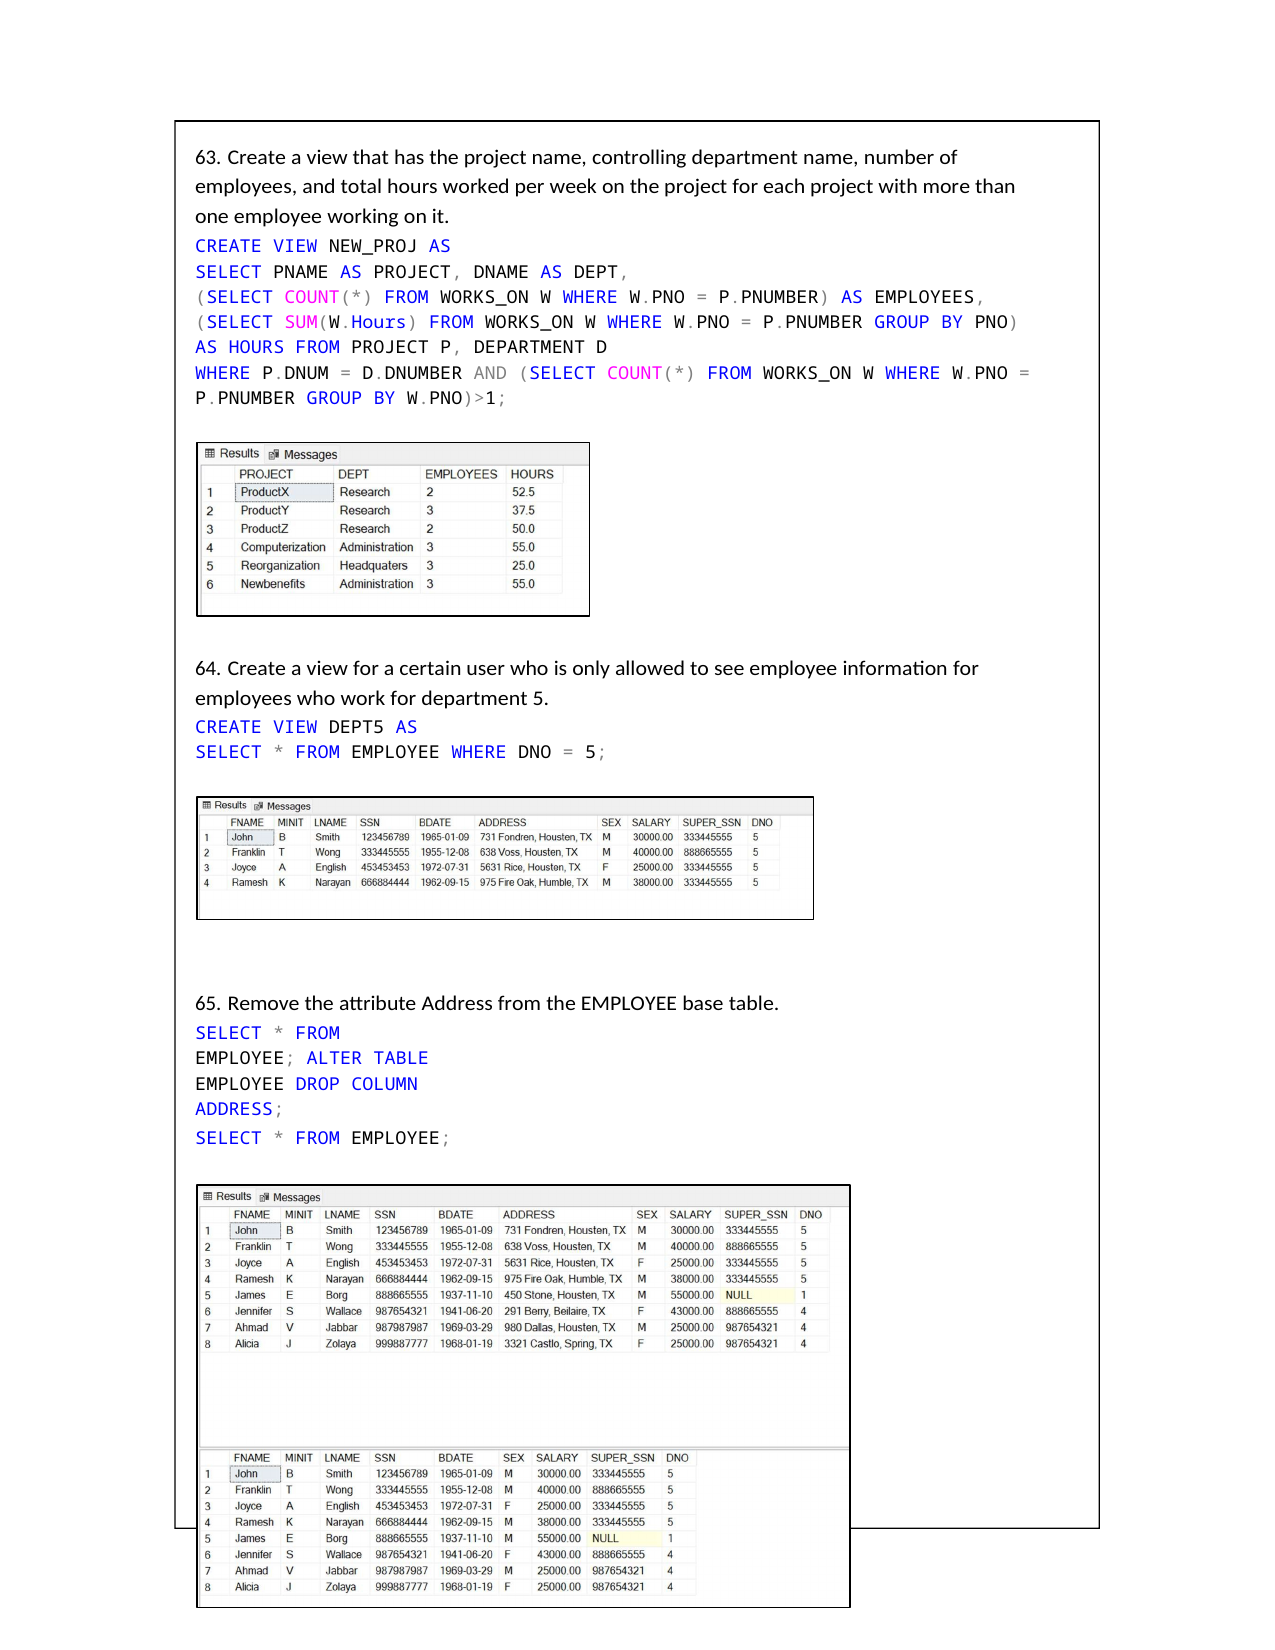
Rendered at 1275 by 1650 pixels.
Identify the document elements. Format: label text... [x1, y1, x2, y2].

text SELECT * FROM EMPLOYEE WHERE DNO = 5; [195, 740, 1100, 764]
text CREATE VIEW NEW_PROJ AS [195, 234, 1100, 258]
subtitle Remove the attribute Address from the EMPLOYEE base table. [195, 990, 1100, 1016]
picture [198, 443, 589, 615]
text SELECT PNAME AS PROJECT, DNAME AS DEPT, [195, 259, 1100, 283]
text (SELECT SUM(W.Hours) FROM WORKS_ON W WHERE W.PNO = P.PNUMBER GROUP BY PNO) AS HOURS FROM PROJECT P, DEPARTMENT D [195, 310, 1046, 359]
text SELECT * FROM EMPLOYEE; [195, 1125, 1100, 1149]
text WHERE P.DNUM = D.DNUMBER AND (SELECT COUNT(*) FROM WORKS_ON W WHERE W.PNO = P.PNUMBER GROUP BY W.PNO)>1; [195, 360, 1066, 410]
picture [198, 1186, 849, 1607]
subtitle Create a view that has the project name, controlling department name, number of employees, and total hours worked per week on the project for each project with more than one employee working on it. [195, 144, 1054, 229]
picture [198, 798, 813, 919]
text SELECT * FROM EMPLOYEE; ALTER TABLE EMPLOYEE DROP COLUMN ADDRESS; [195, 1020, 432, 1121]
text (SELECT COUNT(*) FROM WORKS_ON W WHERE W.PNO = P.PNUMBER) AS EMPLOYEES, [195, 284, 1100, 308]
text CREATE VIEW DEPT5 AS [195, 715, 1100, 739]
subtitle Create a view for a certain user who is only allowed to see employee information for employees who work for department 5. [195, 655, 1067, 710]
